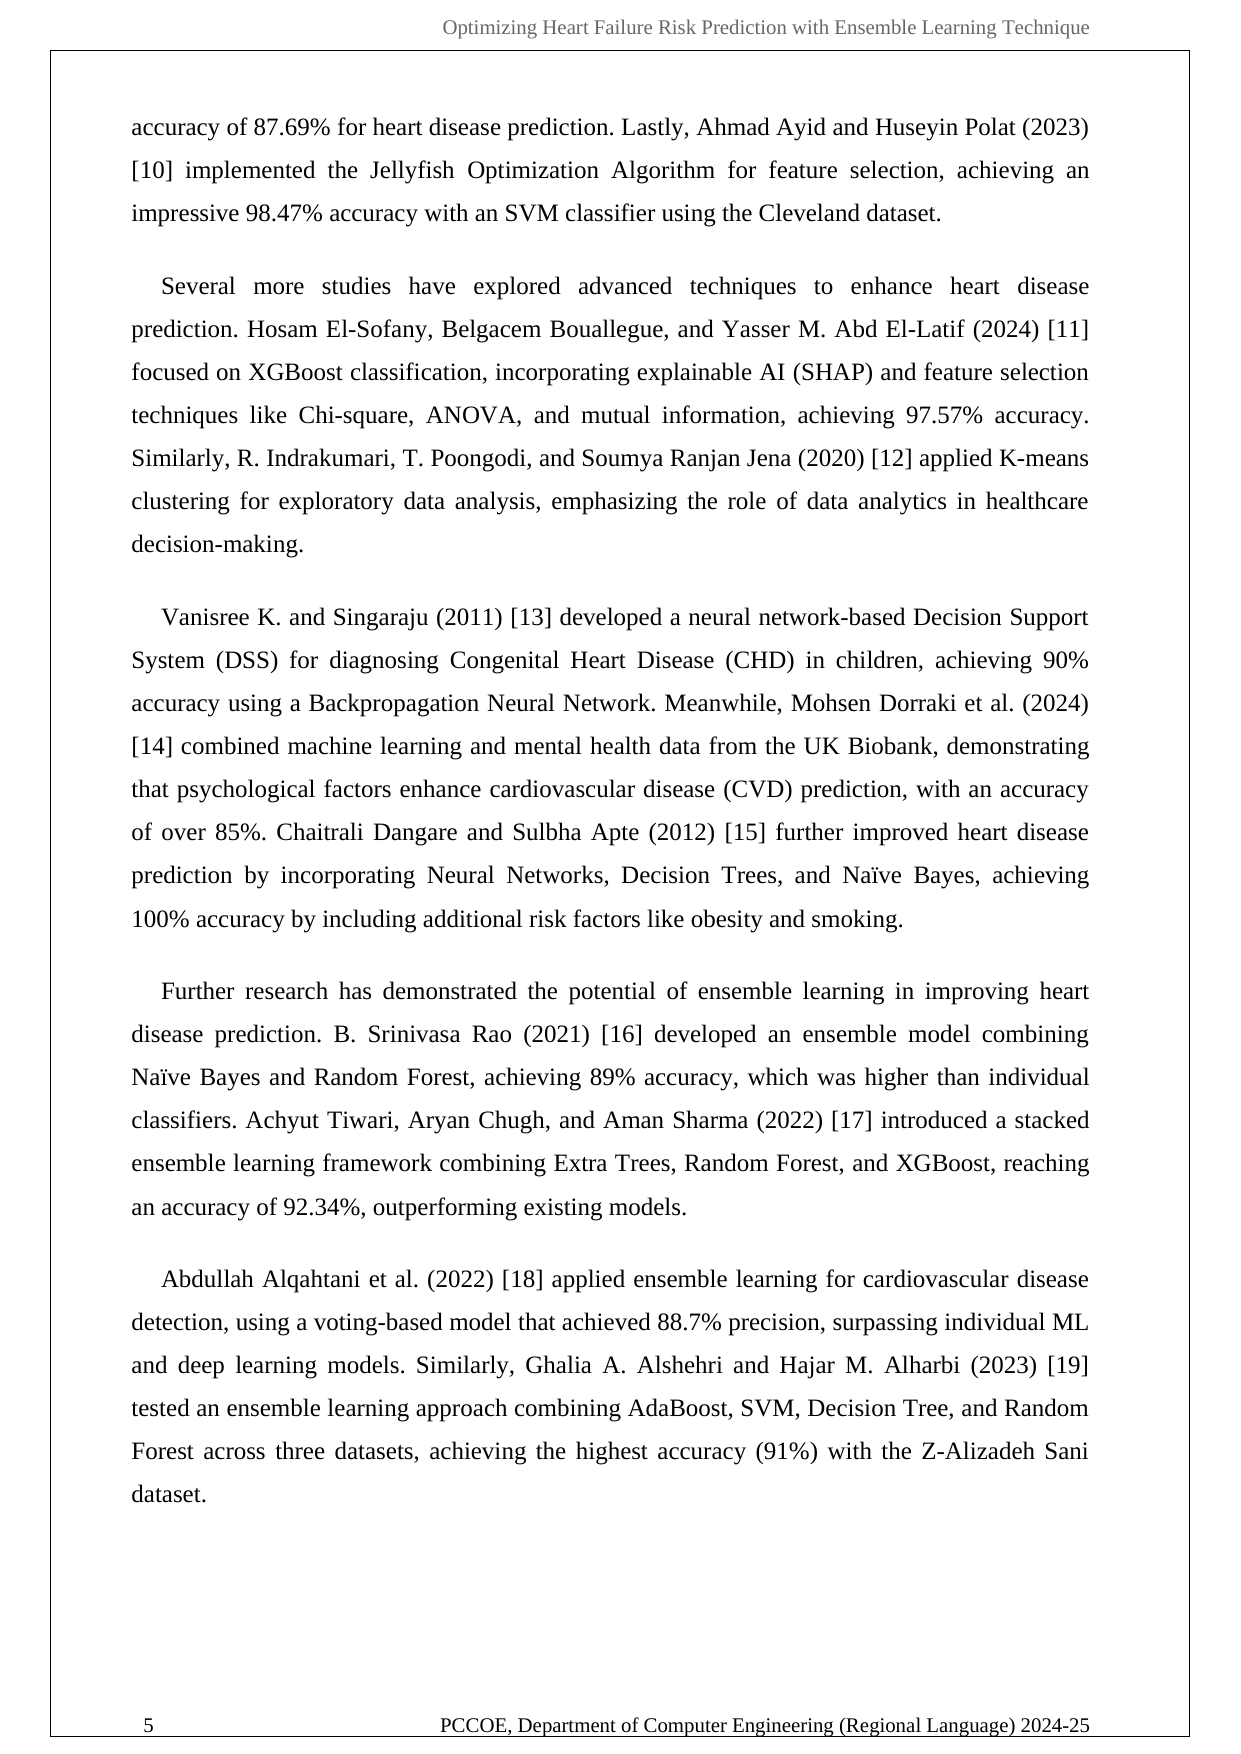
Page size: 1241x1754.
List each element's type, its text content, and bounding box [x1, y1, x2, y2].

text Abdullah Alqahtani et al. (2022) [18] applied ensemble learning for cardiovascular disease detection, using a voting-based model that achieved 88.7% precision, surpassing individual ML and deep learning models. Similarly, Ghalia A. Alshehri and Hajar M. Alharbi (2023) [19] tested an ensemble learning approach combining AdaBoost, SVM, Decision Tree, and Random Forest across three datasets, achieving the highest accuracy (91%) with the Z-Alizadeh Sani dataset. [131, 1264, 1090, 1508]
text Several more studies have explored advanced techniques to enhance heart disease prediction. Hosam El-Sofany, Belgacem Bouallegue, and Yasser M. Abd El-Latif (2024) [11] focused on XGBoost classification, incorporating explainable AI (SHAP) and feature selection techniques like Chi-square, ANOVA, and mutual information, achieving 97.57% accuracy. Similarly, R. Indrakumari, T. Poongodi, and Soumya Ranjan Jena (2020) [12] applied K-means clustering for exploratory data analysis, emphasizing the role of data analytics in healthcare decision-making. [131, 271, 1090, 558]
text Further research has demonstrated the potential of ensemble learning in improving heart disease prediction. B. Srinivasa Rao (2021) [16] developed an ensemble model combining Naïve Bayes and Random Forest, achieving 89% accuracy, which was higher than individual classifiers. Achyut Tiwari, Aryan Chugh, and Aman Sharma (2022) [17] introduced a stacked ensemble learning framework combining Extra Trees, Random Forest, and XGBoost, reaching an accuracy of 92.34%, outperforming existing models. [131, 976, 1090, 1220]
text Vanisree K. and Singaraju (2011) [13] developed a neural network-based Decision Support System (DSS) for diagnosing Congenital Heart Disease (CHD) in children, achieving 90% accuracy using a Backpropagation Neural Network. Meanwhile, Mohsen Dorraki et al. (2024) [14] combined machine learning and mental health data from the UK Biobank, demonstrating that psychological factors enhance cardiovascular disease (CVD) prediction, with an accuracy of over 85%. Chaitrali Dangare and Sulbha Apte (2012) [15] further improved heart disease prediction by incorporating Neural Networks, Decision Trees, and Naïve Bayes, achieving 100% accuracy by including additional risk factors like obesity and smoking. [131, 602, 1090, 932]
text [131, 112, 1090, 227]
